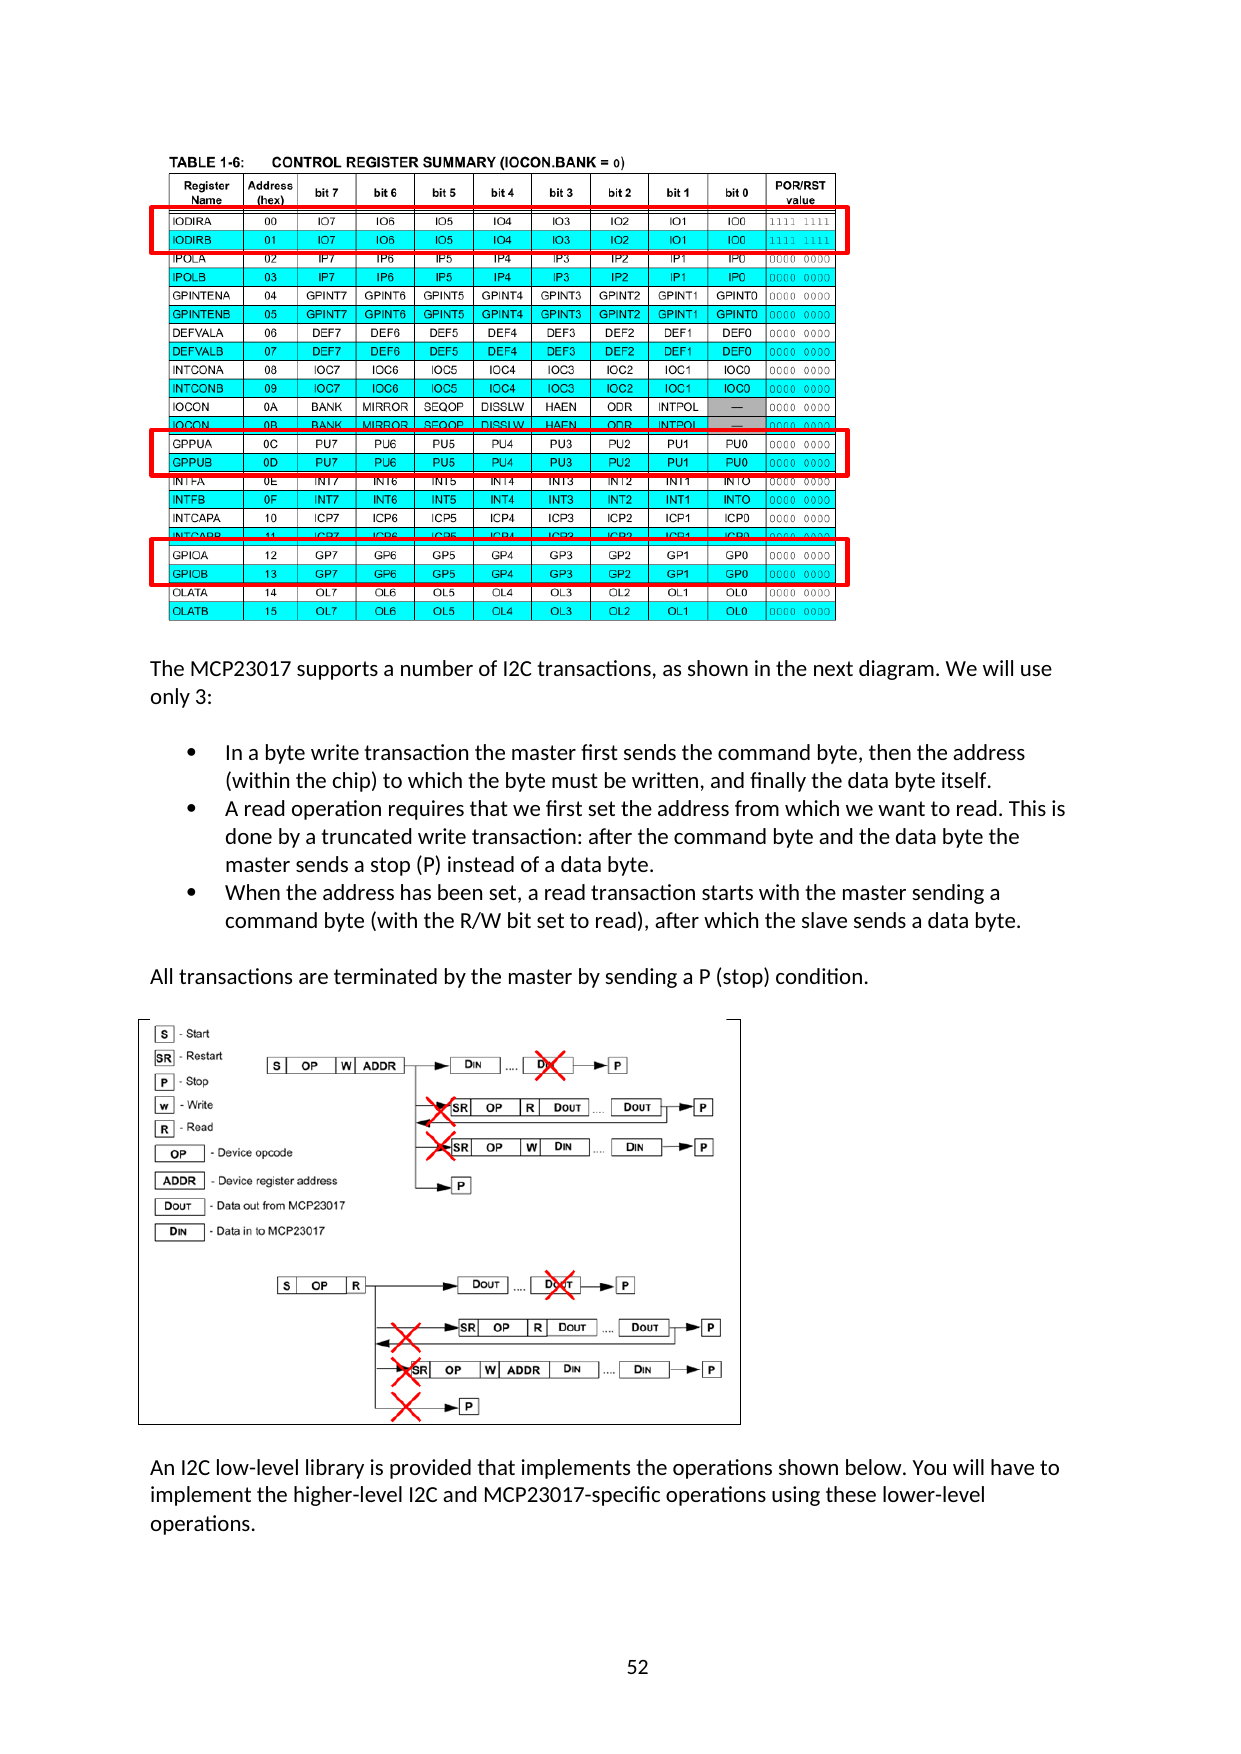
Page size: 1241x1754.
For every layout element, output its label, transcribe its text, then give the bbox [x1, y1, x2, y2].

list When the address has been set, a read transaction starts with the master sending a command byte (with the R/W bit set to read), after which the slave sends a data byte. [187, 878, 1090, 934]
table_header [727, 1020, 740, 1423]
text An I2C low-level library is provided that implements the operations shown below. You will have to implement the higher-level I2C and MCP23017-specific operations using these lower-level operations. [150, 1453, 1090, 1537]
list A read operation requires that we first set the address from which we want to read. This is done by a truncated write transaction: after the command byte and the data byte the master sends a stop (P) instead of a data byte. [187, 794, 1090, 878]
text All transactions are terminated by the master by sending a P (stop) condition. [150, 962, 1090, 990]
text The MCP23017 supports a number of I2C transactions, as shown in the next diagram. We will use only 3: [150, 654, 1090, 710]
list In a byte write transaction the master first sends the command byte, then the address (within the chip) to which the byte must be written, and finally the data byte itself. [187, 738, 1090, 794]
picture [150, 478, 843, 537]
table_header [139, 1020, 150, 1423]
picture [154, 432, 843, 473]
picture [150, 150, 843, 205]
picture [154, 209, 843, 251]
picture [150, 1019, 727, 1424]
picture [150, 587, 843, 627]
picture [154, 541, 843, 583]
picture [150, 255, 843, 428]
